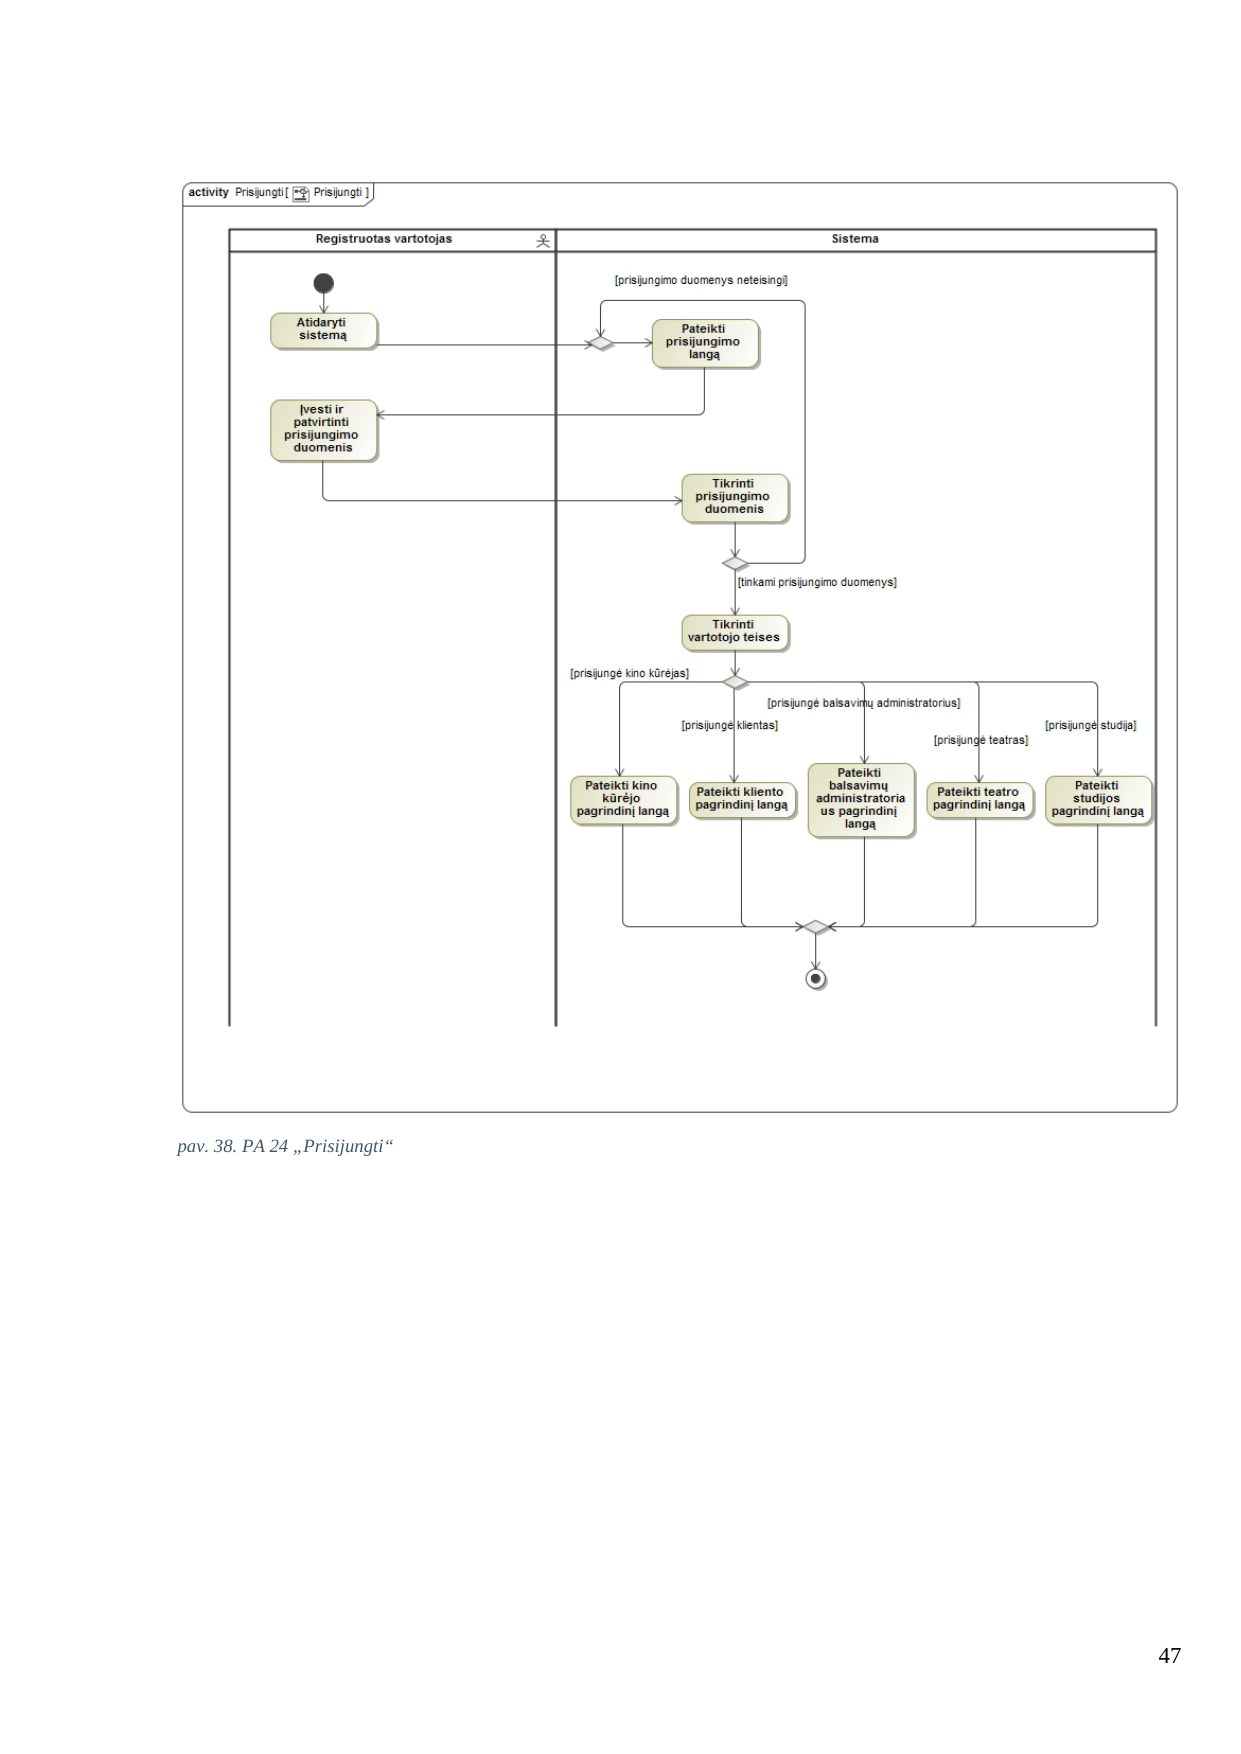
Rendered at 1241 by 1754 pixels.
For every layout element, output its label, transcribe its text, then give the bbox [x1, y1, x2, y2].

text pav. 38. PA 24 „Prisijungti“ [177, 1135, 1181, 1157]
picture [177, 177, 1182, 1117]
